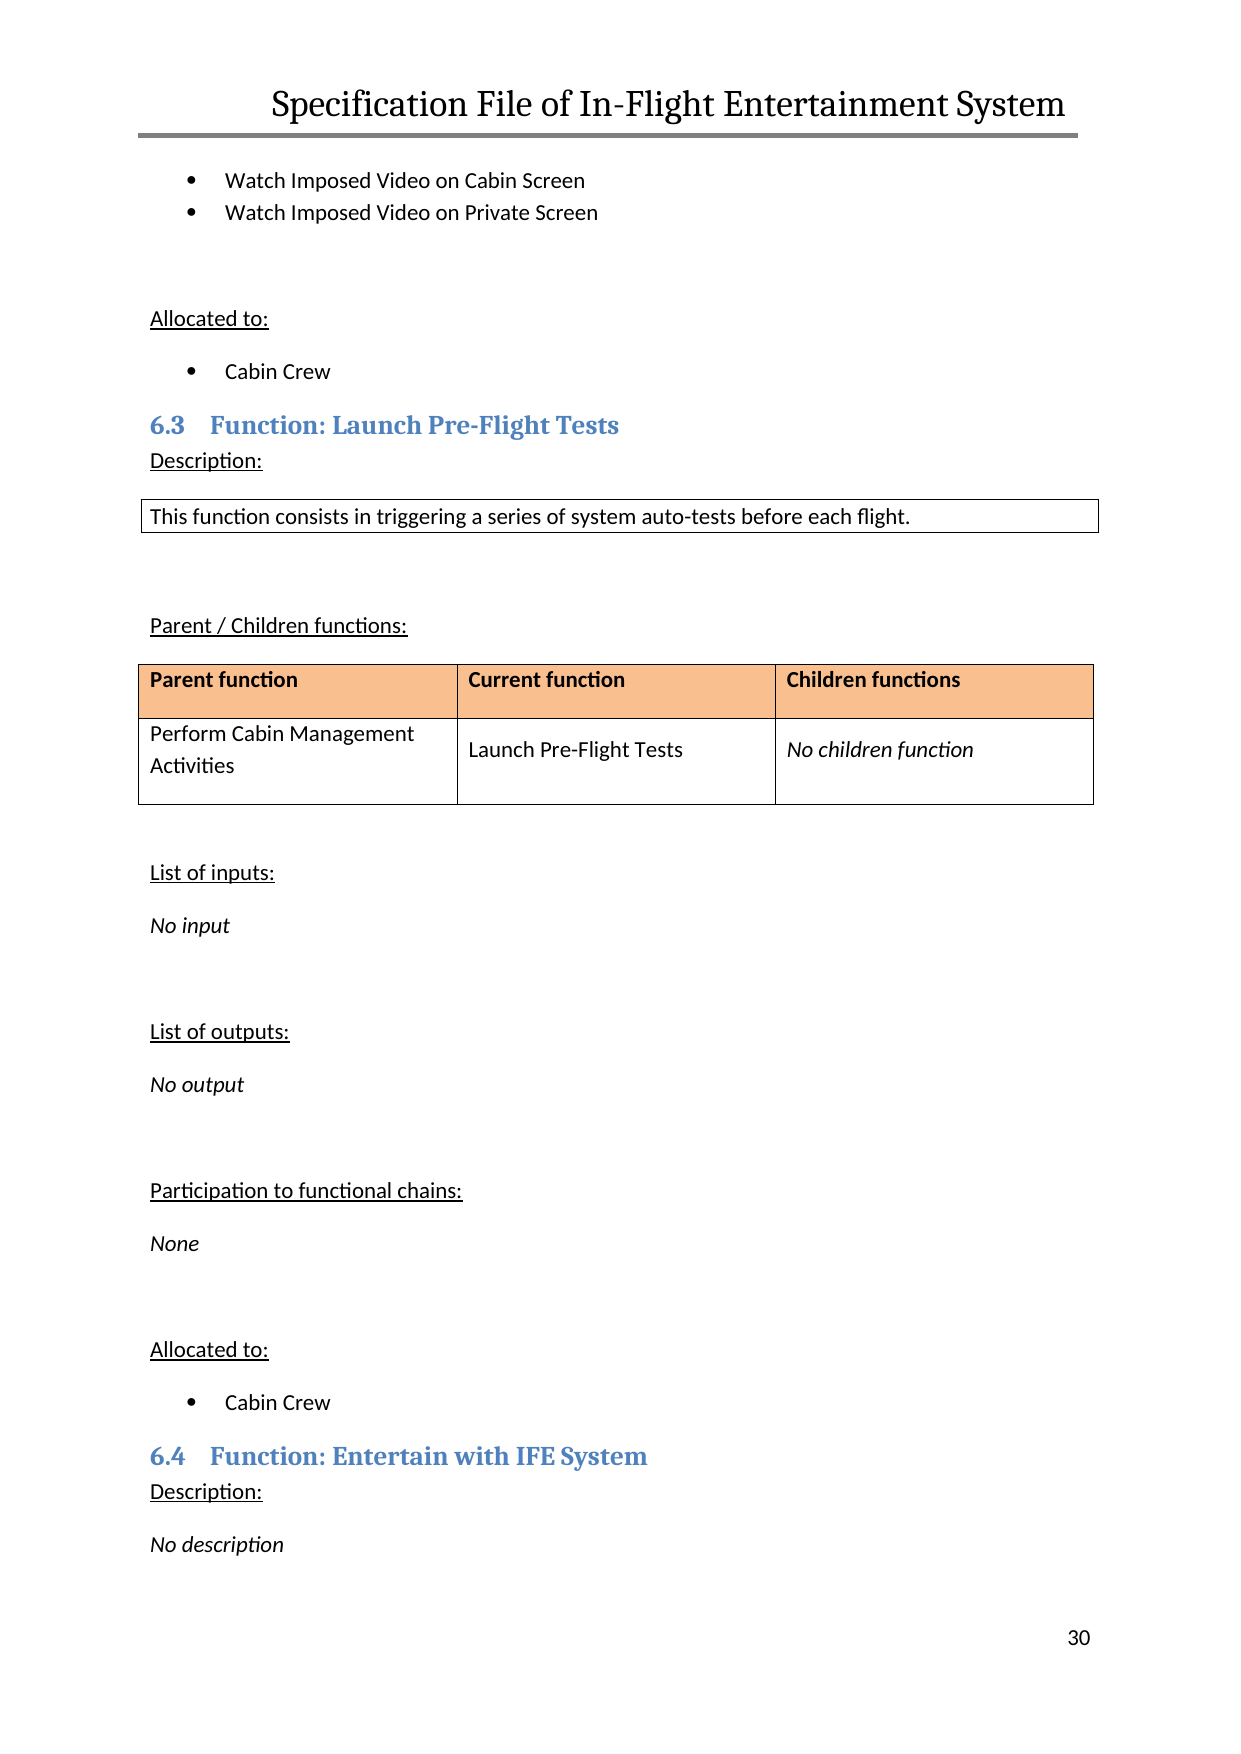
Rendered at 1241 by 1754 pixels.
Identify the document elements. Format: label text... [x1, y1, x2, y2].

text Allocated to: [150, 304, 1090, 332]
table_cell Perform Cabin Management Activities [139, 719, 457, 804]
text No input [150, 911, 1090, 939]
text None [150, 1229, 1090, 1257]
table_cell Launch Pre-Flight Tests [458, 719, 775, 804]
text List of outputs: [150, 1017, 1090, 1045]
table_header Children functions [776, 665, 1093, 718]
list Watch Imposed Video on Private Screen [187, 198, 1090, 226]
table_header Parent function [139, 665, 457, 718]
text List of inputs: [150, 858, 1090, 886]
text Participation to functional chains: [150, 1176, 1090, 1204]
list Cabin Crew [187, 357, 1090, 385]
text Allocated to: [150, 1335, 1090, 1363]
list Watch Imposed Video on Cabin Screen [187, 166, 1090, 194]
table_cell No children function [776, 719, 1093, 804]
subtitle Function: Launch Pre-Flight Tests [150, 410, 1090, 441]
text Parent / Children functions: [150, 611, 1090, 639]
text This function consists in triggering a series of system auto-tests before each flight. [142, 500, 1098, 532]
table_header Current function [458, 665, 775, 718]
text Description: [150, 1477, 1090, 1505]
text No description [150, 1530, 1090, 1558]
list Cabin Crew [187, 1388, 1090, 1416]
text No output [150, 1070, 1090, 1098]
text Description: [150, 446, 1090, 474]
subtitle Function: Entertain with IFE System [150, 1441, 1090, 1472]
